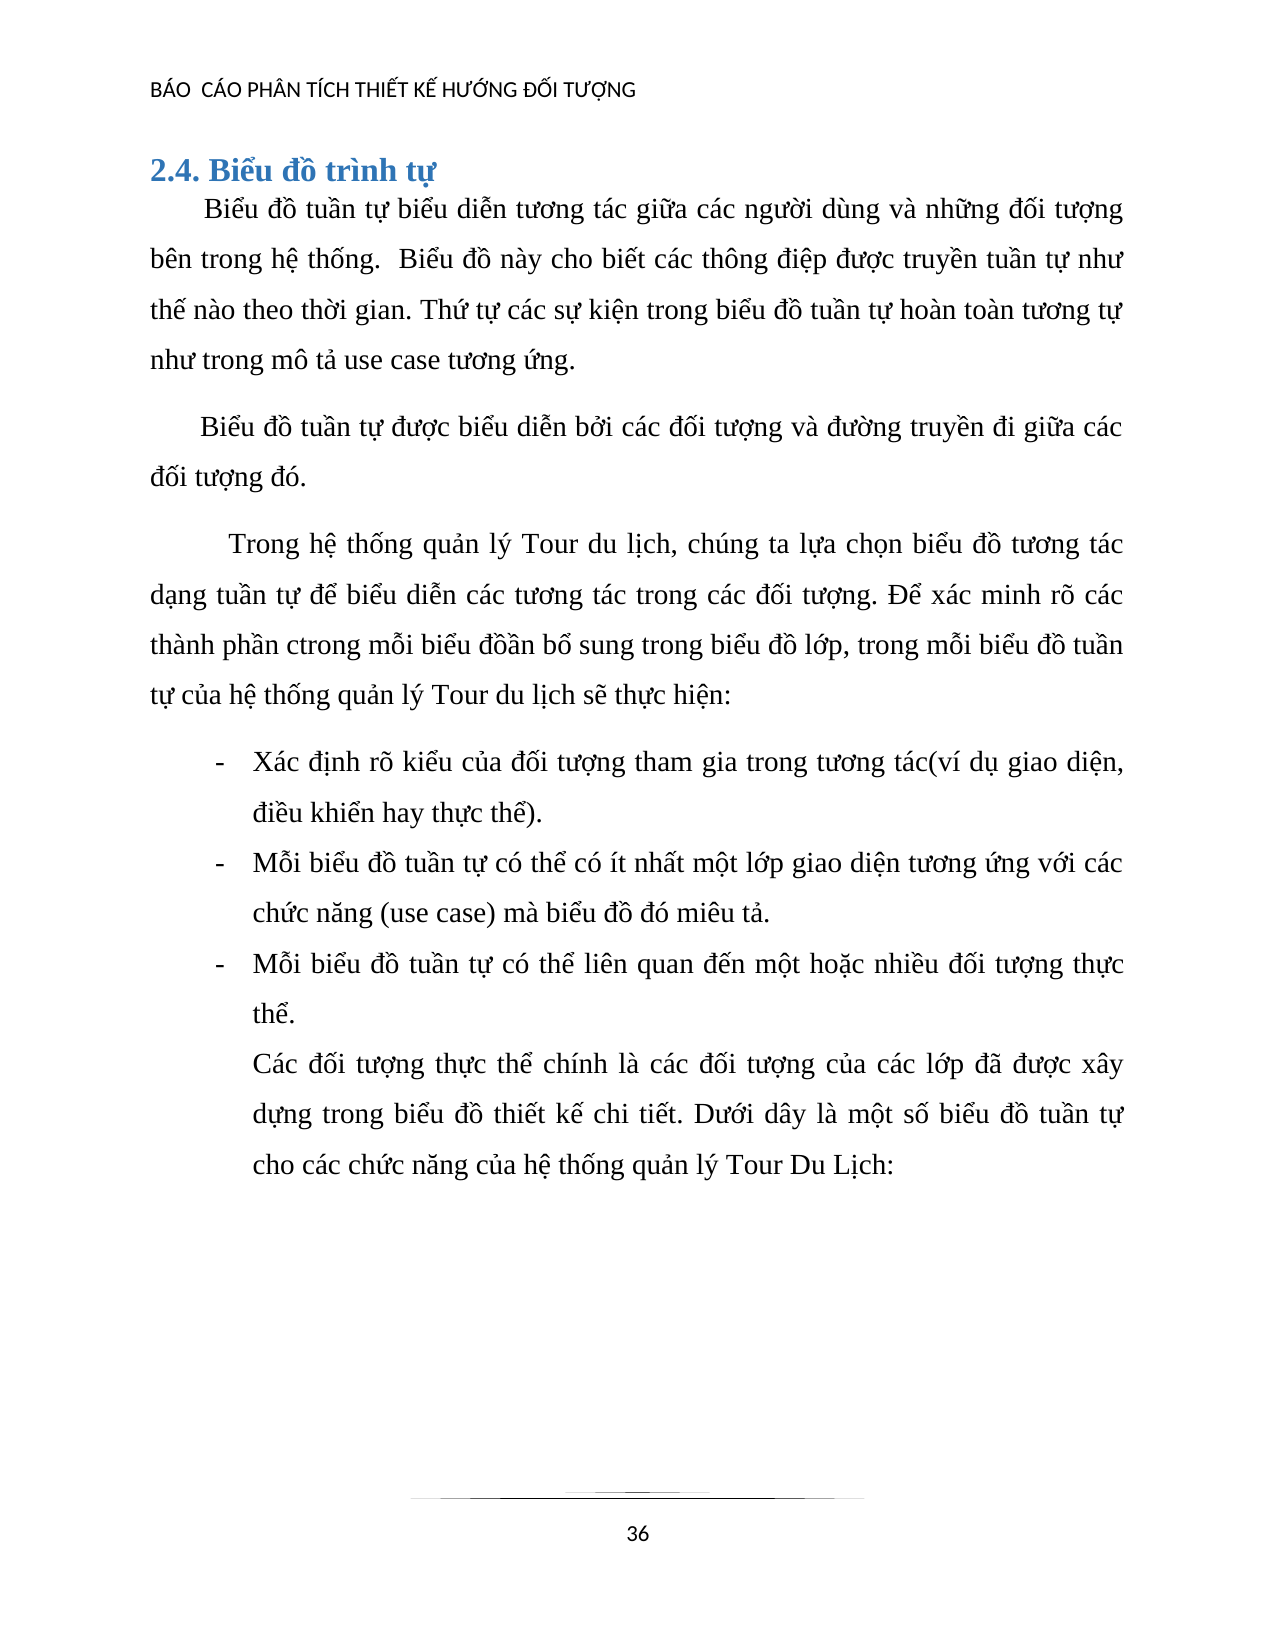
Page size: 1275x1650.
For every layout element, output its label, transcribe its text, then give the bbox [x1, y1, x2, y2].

list Các đối tượng thực thể chính là các đối tượng của các lớp đã được xây dựng trong biểu đồ thiết kế chi tiết. Dưới dây là một số biểu đồ tuần tự cho các chức năng của hệ thống quản lý Tour Du Lịch: [252, 1046, 1125, 1181]
text Biểu đồ tuần tự biểu diễn tương tác giữa các người dùng và những đối tượng bên trong hệ thống. Biểu đồ này cho biết các thông điệp được truyền tuần tự như thế nào theo thời gian. Thứ tự các sự kiện trong biểu đồ tuần tự hoàn toàn tương tự như trong mô tả use case tương ứng. [150, 191, 1125, 376]
list Mỗi biểu đồ tuần tự có thể liên quan đến một hoặc nhiều đối tượng thực thể. [215, 946, 1125, 1029]
list Mỗi biểu đồ tuần tự có thể có ít nhất một lớp giao diện tương ứng với các chức năng (use case) mà biểu đồ đó miêu tả. [215, 845, 1125, 929]
text Trong hệ thống quản lý Tour du lịch, chúng ta lựa chọn biểu đồ tương tác dạng tuần tự để biểu diễn các tương tác trong các đối tượng. Để xác minh rõ các thành phần ctrong mỗi biểu đồần bổ sung trong biểu đồ lớp, trong mỗi biểu đồ tuần tự của hệ thống quản lý Tour du lịch sẽ thực hiện: [150, 527, 1125, 711]
text Biểu đồ tuần tự được biểu diễn bởi các đối tượng và đường truyền đi giữa các đối tượng đó. [150, 409, 1125, 493]
list Xác định rõ kiểu của đối tượng tham gia trong tương tác(ví dụ giao diện, điều khiển hay thực thể). [215, 744, 1125, 828]
subtitle 2.4. Biểu đồ trình tự [150, 150, 1125, 188]
